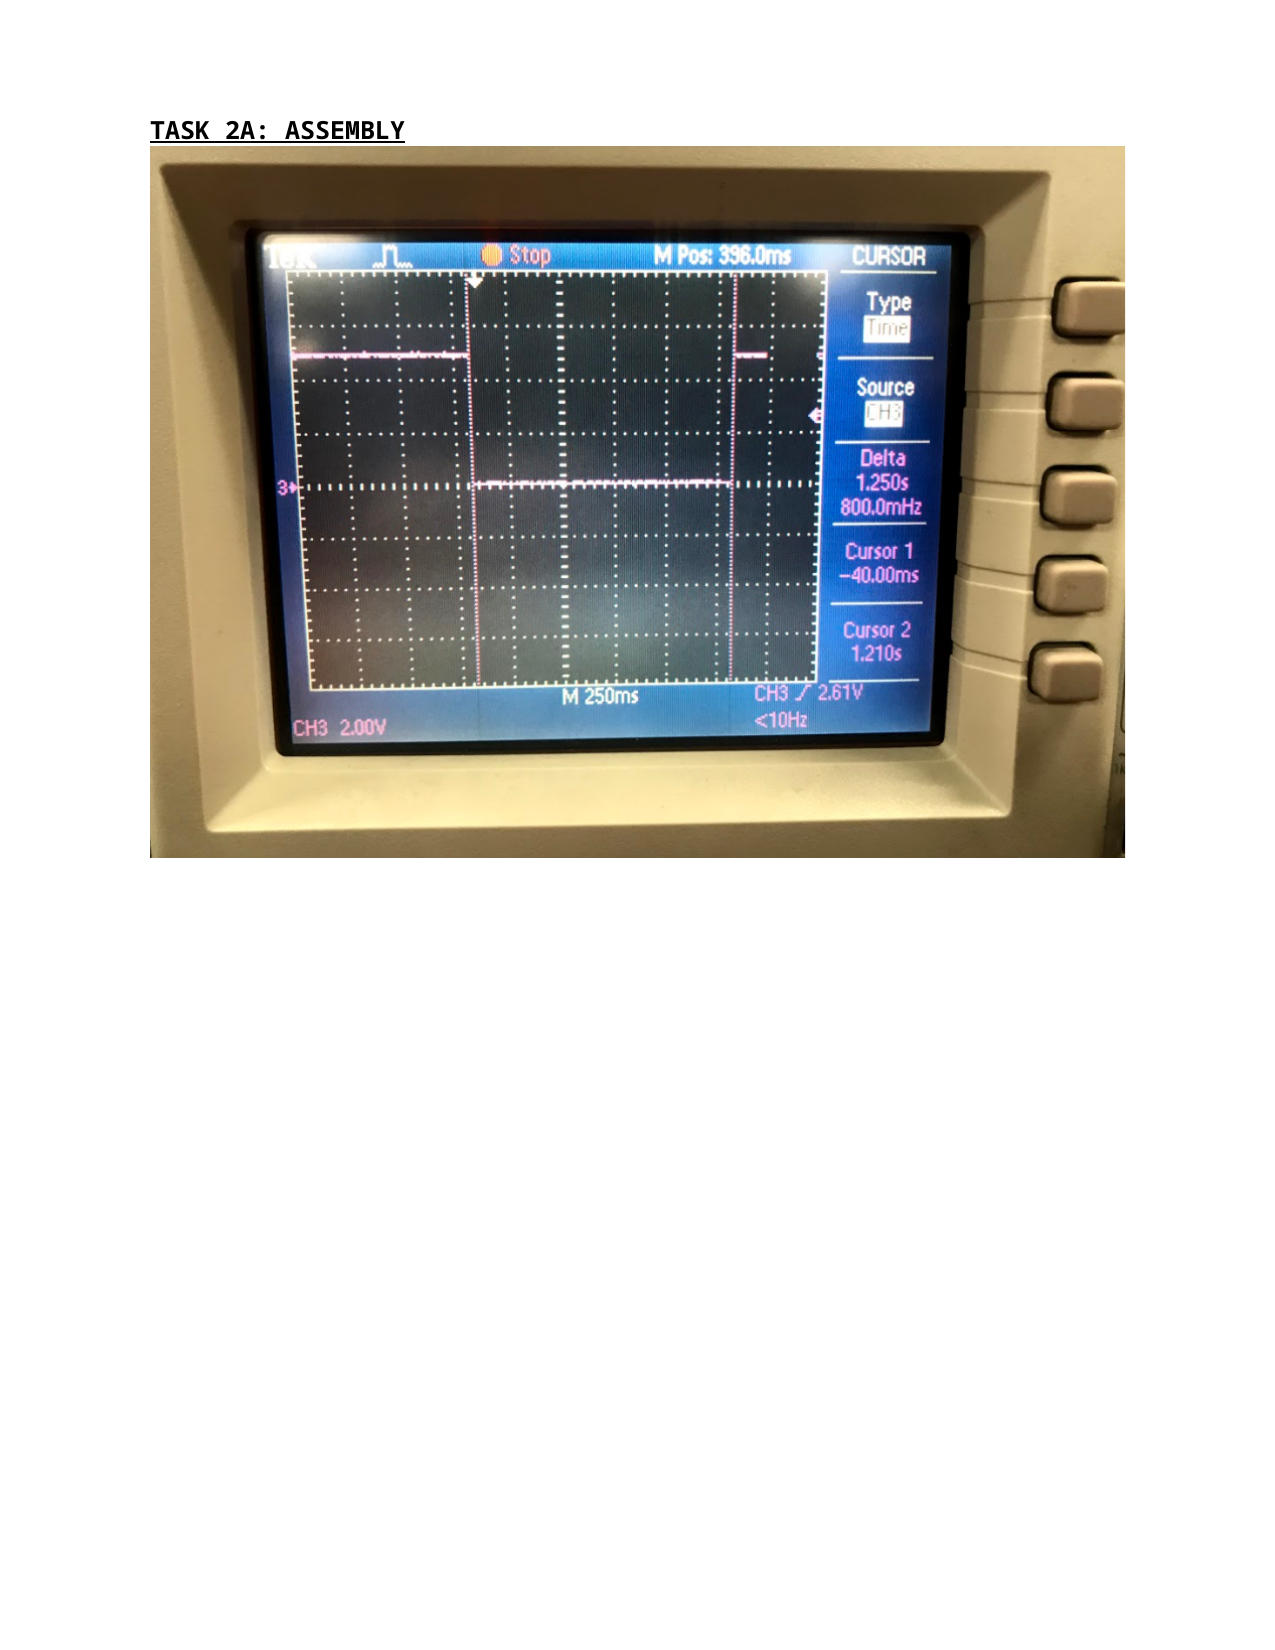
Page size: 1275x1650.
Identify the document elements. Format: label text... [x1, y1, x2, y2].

text TASK 2A: ASSEMBLY [150, 112, 1125, 146]
picture [150, 146, 1125, 858]
